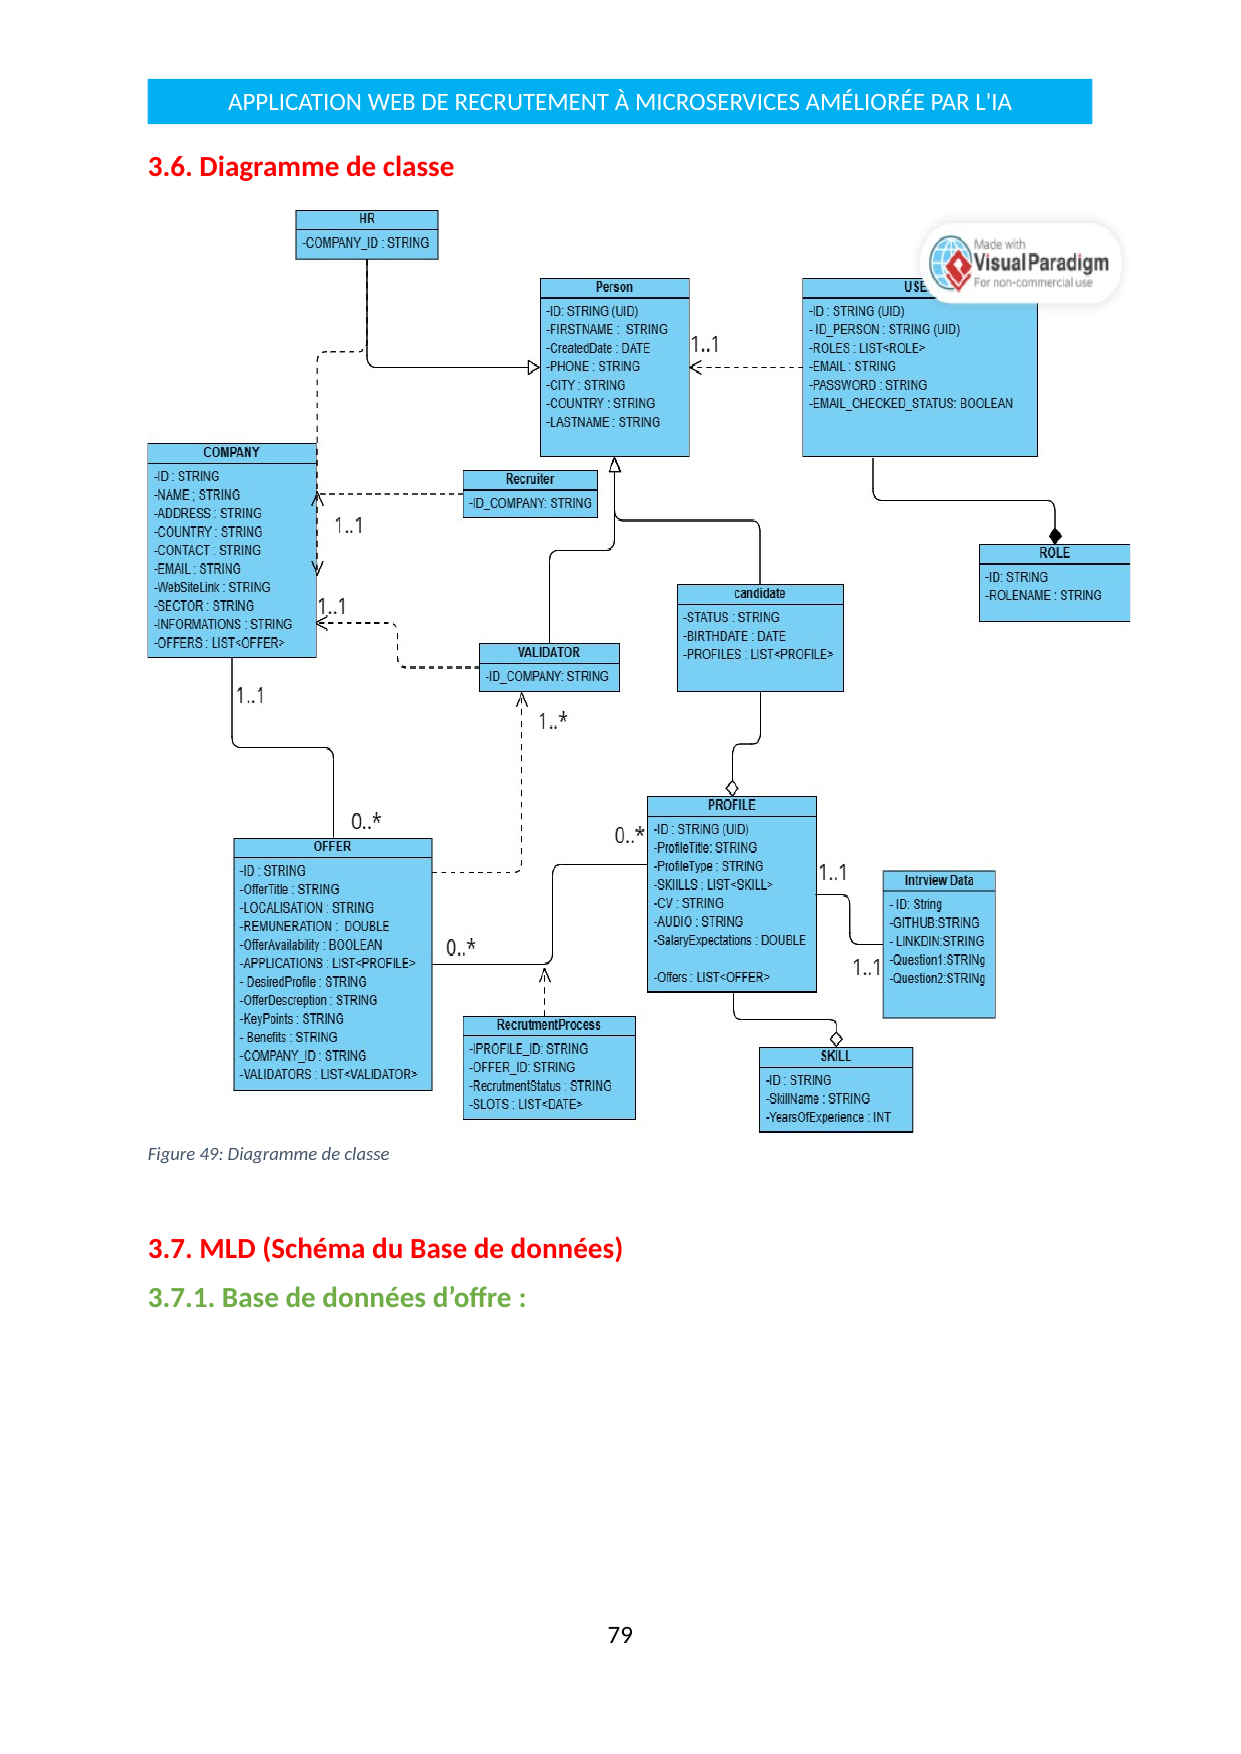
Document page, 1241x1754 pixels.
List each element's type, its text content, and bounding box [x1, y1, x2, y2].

subtitle 3.6. Diagramme de classe [148, 148, 1093, 183]
subtitle 3.7. MLD (Schéma du Base de données) [148, 1230, 1093, 1266]
picture [147, 210, 1130, 1133]
subtitle 3.7.1. Base de données d’offre : [148, 1279, 1093, 1315]
